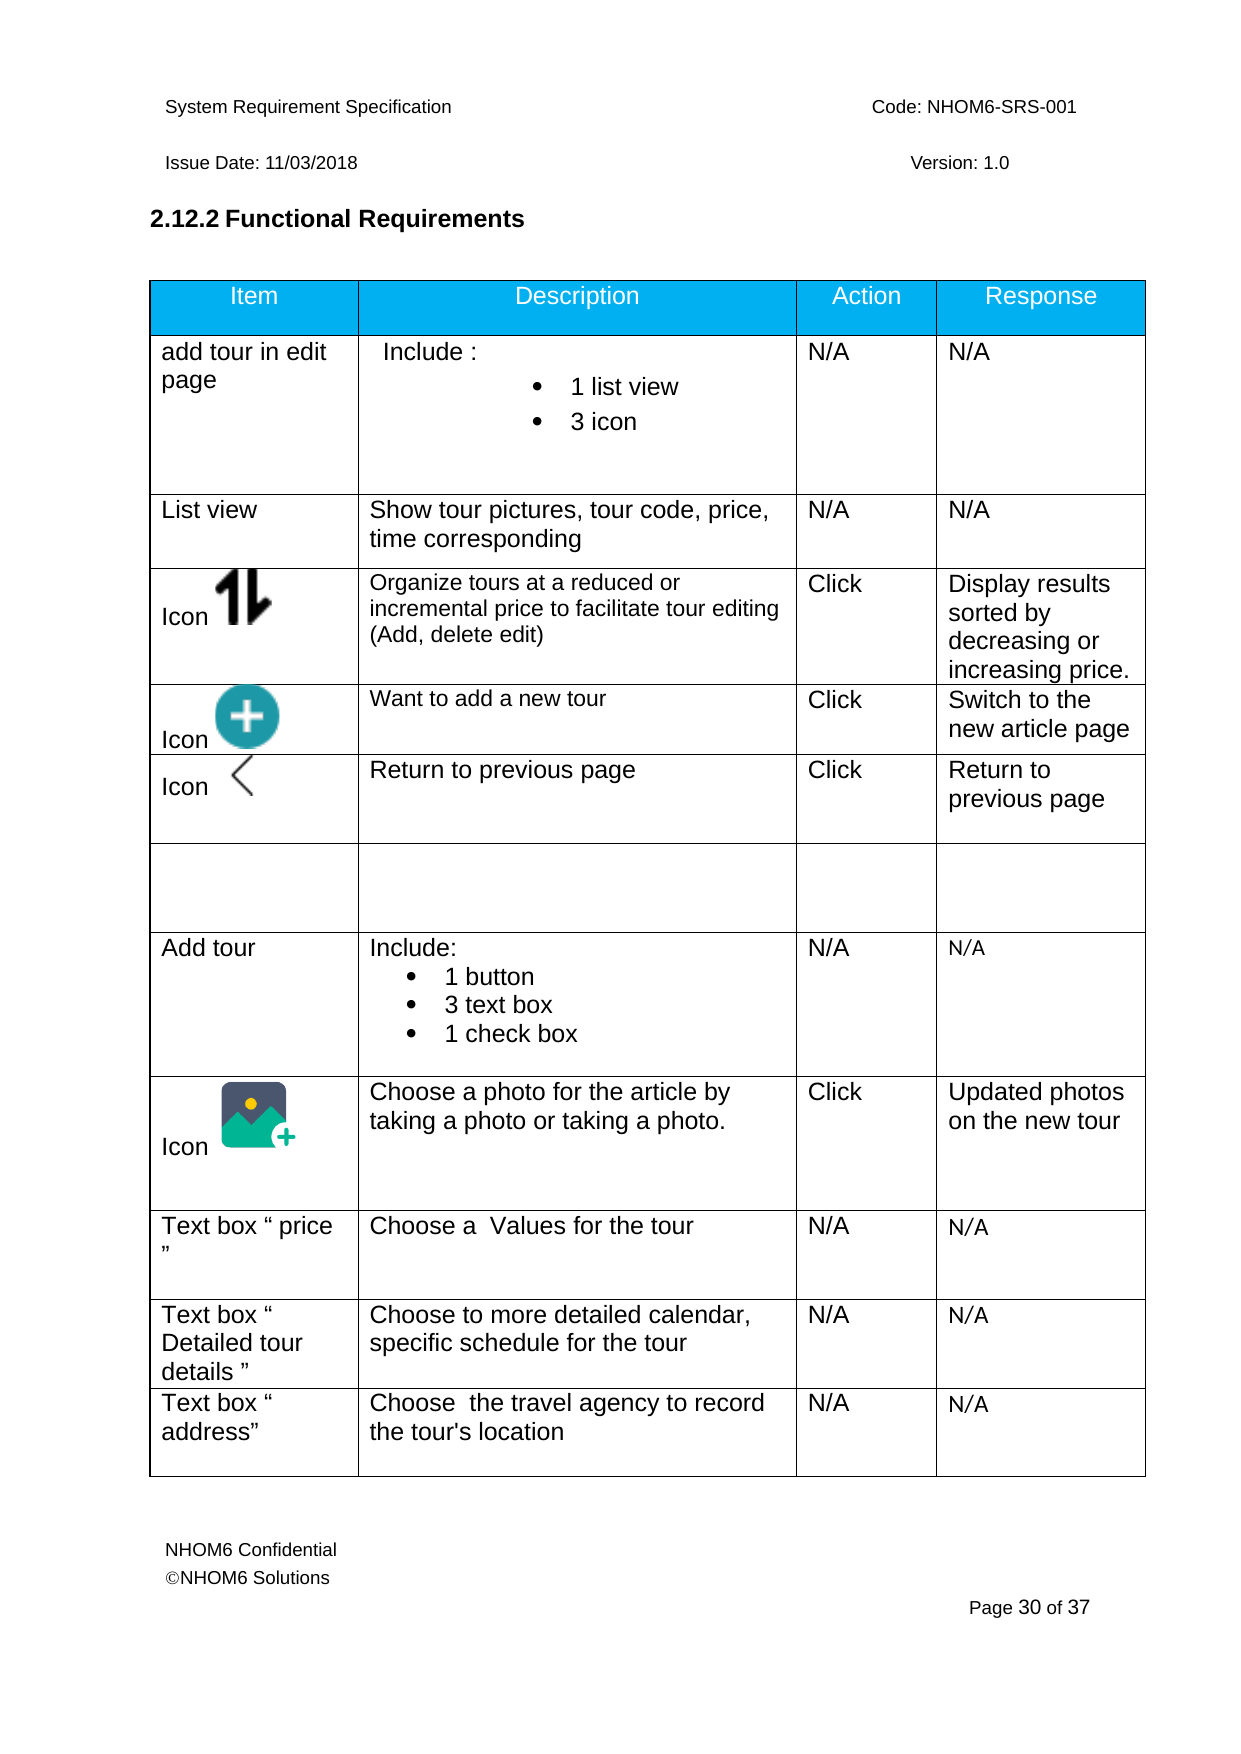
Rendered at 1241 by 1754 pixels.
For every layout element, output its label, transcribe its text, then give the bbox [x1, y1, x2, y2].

table_cell Include : 1 list view 3 icon [359, 336, 796, 494]
table_cell Choose a Values ​​for the tour [359, 1211, 796, 1299]
table_cell Choose a photo for the article by taking a photo or taking a photo. [359, 1077, 796, 1210]
picture [215, 568, 272, 625]
table_cell Show tour pictures, tour code, price, time corresponding [359, 495, 796, 568]
table_cell N/A [797, 495, 936, 568]
table_cell Click [797, 1077, 936, 1210]
table_cell Click [797, 569, 936, 684]
table_cell Icon [151, 685, 358, 754]
table_header Action [797, 281, 936, 335]
table_cell Choose the travel agency to record the tour's location [359, 1389, 796, 1476]
table_cell [151, 844, 358, 932]
table_cell Include: 1 button 3 text box 1 check box [359, 933, 796, 1076]
table_cell Text box “ Detailed tour details ” [151, 1300, 358, 1387]
table_cell Updated photos on the new tour [937, 1077, 1145, 1210]
table_cell Click [797, 685, 936, 754]
table_cell N/A [937, 336, 1145, 494]
table_cell Display results sorted by decreasing or increasing price. [937, 569, 1145, 684]
table_cell [797, 844, 936, 932]
table_cell Return to previous page [937, 755, 1145, 843]
table_cell N/A [797, 1389, 936, 1476]
table_cell Click [797, 755, 936, 843]
table_cell Icon [151, 569, 358, 684]
table_header Description [359, 281, 796, 335]
table_cell N/A [937, 495, 1145, 568]
table_cell add tour in edit page [151, 336, 358, 494]
picture [221, 1077, 301, 1156]
table_cell List view [151, 495, 358, 568]
table_cell N/A [797, 1211, 936, 1299]
table_cell Text box “ address” [151, 1389, 358, 1476]
table_header Item [151, 281, 358, 335]
picture [222, 755, 263, 796]
table_cell Want to add a new tour [359, 685, 796, 754]
subtitle Functional Requirements [150, 204, 1090, 232]
table_cell Switch to the new article page [937, 685, 1145, 754]
table_cell N/A [797, 336, 936, 494]
table_cell [937, 844, 1145, 932]
table_cell N/A [797, 1300, 936, 1387]
table_cell N/A [937, 1211, 1145, 1299]
table_cell N/A [937, 933, 1145, 1076]
table_cell Return to previous page [359, 755, 796, 843]
table_cell Organize tours at a reduced or incremental price to facilitate tour editing (Add, delete edit) [359, 569, 796, 684]
table_cell Icon [151, 1077, 358, 1210]
table_cell N/A [797, 933, 936, 1076]
table_header Response [937, 281, 1145, 335]
table_cell N/A [937, 1389, 1145, 1476]
table_cell Add tour [151, 933, 358, 1076]
picture [215, 684, 280, 749]
table_cell Choose to more detailed calendar, specific schedule for the tour [359, 1300, 796, 1387]
table_cell Icon [151, 755, 358, 843]
table_cell N/A [937, 1300, 1145, 1387]
table_cell [359, 844, 796, 932]
table_cell Text box “ price ” [151, 1211, 358, 1299]
